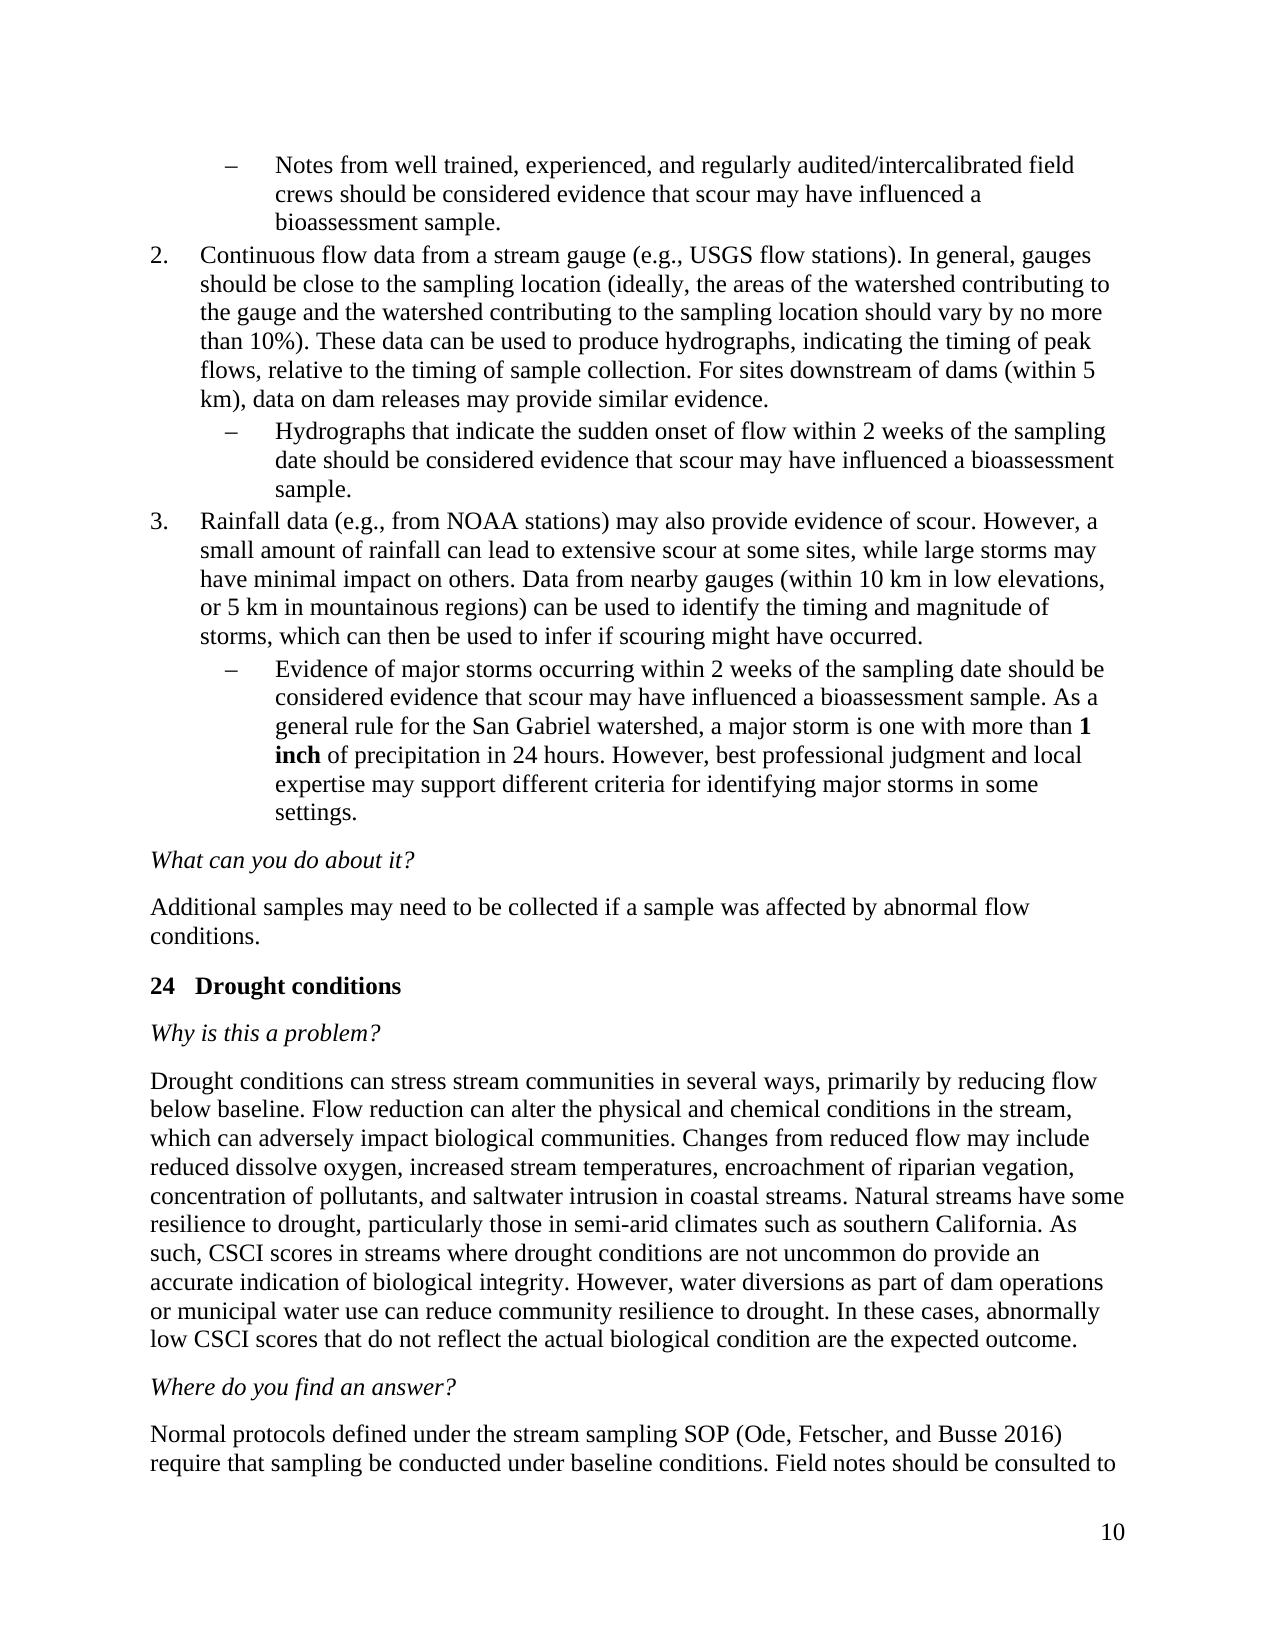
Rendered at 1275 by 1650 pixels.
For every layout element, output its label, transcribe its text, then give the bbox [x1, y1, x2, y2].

list Rainfall data (e.g., from NOAA stations) may also provide evidence of scour. However, a small amount of rainfall can lead to extensive scour at some sites, while large storms may have minimal impact on others. Data from nearby gauges (within 10 km in low elevations, or 5 km in mountainous regions) can be used to identify the timing and magnitude of storms, which can then be used to infer if scouring might have occurred. [150, 506, 1125, 650]
text Drought conditions can stress stream communities in several ways, primarily by reducing flow below baseline. Flow reduction can alter the physical and chemical conditions in the stream, which can adversely impact biological communities. Changes from reduced flow may include reduced dissolve oxygen, increased stream temperatures, encroachment of riparian vegation, concentration of pollutants, and saltwater intrusion in coastal streams. Natural streams have some resilience to drought, particularly those in semi-arid climates such as southern California. As such, CSCI scores in streams where drought conditions are not uncommon do provide an accurate indication of biological integrity. However, water diversions as part of dam operations or municipal water use can reduce community resilience to drought. In these cases, abnormally low CSCI scores that do not reflect the actual biological condition are the expected outcome. [150, 1066, 1125, 1353]
text Where do you find an answer? [150, 1372, 1125, 1401]
list Continuous flow data from a stream gauge (e.g., USGS flow stations). In general, gauges should be close to the sampling location (ideally, the areas of the watershed contributing to the gauge and the watershed contributing to the sampling location should vary by no more than 10%). These data can be used to produce hydrographs, indicating the timing of peak flows, relative to the timing of sample collection. For sites downstream of dams (within 5 km), data on dam releases may provide similar evidence. [150, 240, 1125, 412]
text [150, 1419, 1125, 1477]
text What can you do about it? [150, 845, 1125, 874]
subtitle Drought conditions [150, 971, 1125, 999]
list Hydrographs that indicate the sudden onset of flow within 2 weeks of the sampling date should be considered evidence that scour may have influenced a bioassessment sample. [225, 416, 1125, 502]
text Additional samples may need to be collected if a sample was affected by abnormal flow conditions. [150, 892, 1125, 950]
list Notes from well trained, experienced, and regularly audited/intercalibrated field crews should be considered evidence that scour may have influenced a bioassessment sample. [225, 150, 1125, 236]
text Why is this a problem? [150, 1018, 1125, 1047]
list Evidence of major storms occurring within 2 weeks of the sampling date should be considered evidence that scour may have influenced a bioassessment sample. As a general rule for the San Gabriel watershed, a major storm is one with more than 1 inch of precipitation in 24 hours. However, best professional judgment and local expertise may support different criteria for identifying major storms in some settings. [225, 654, 1125, 826]
